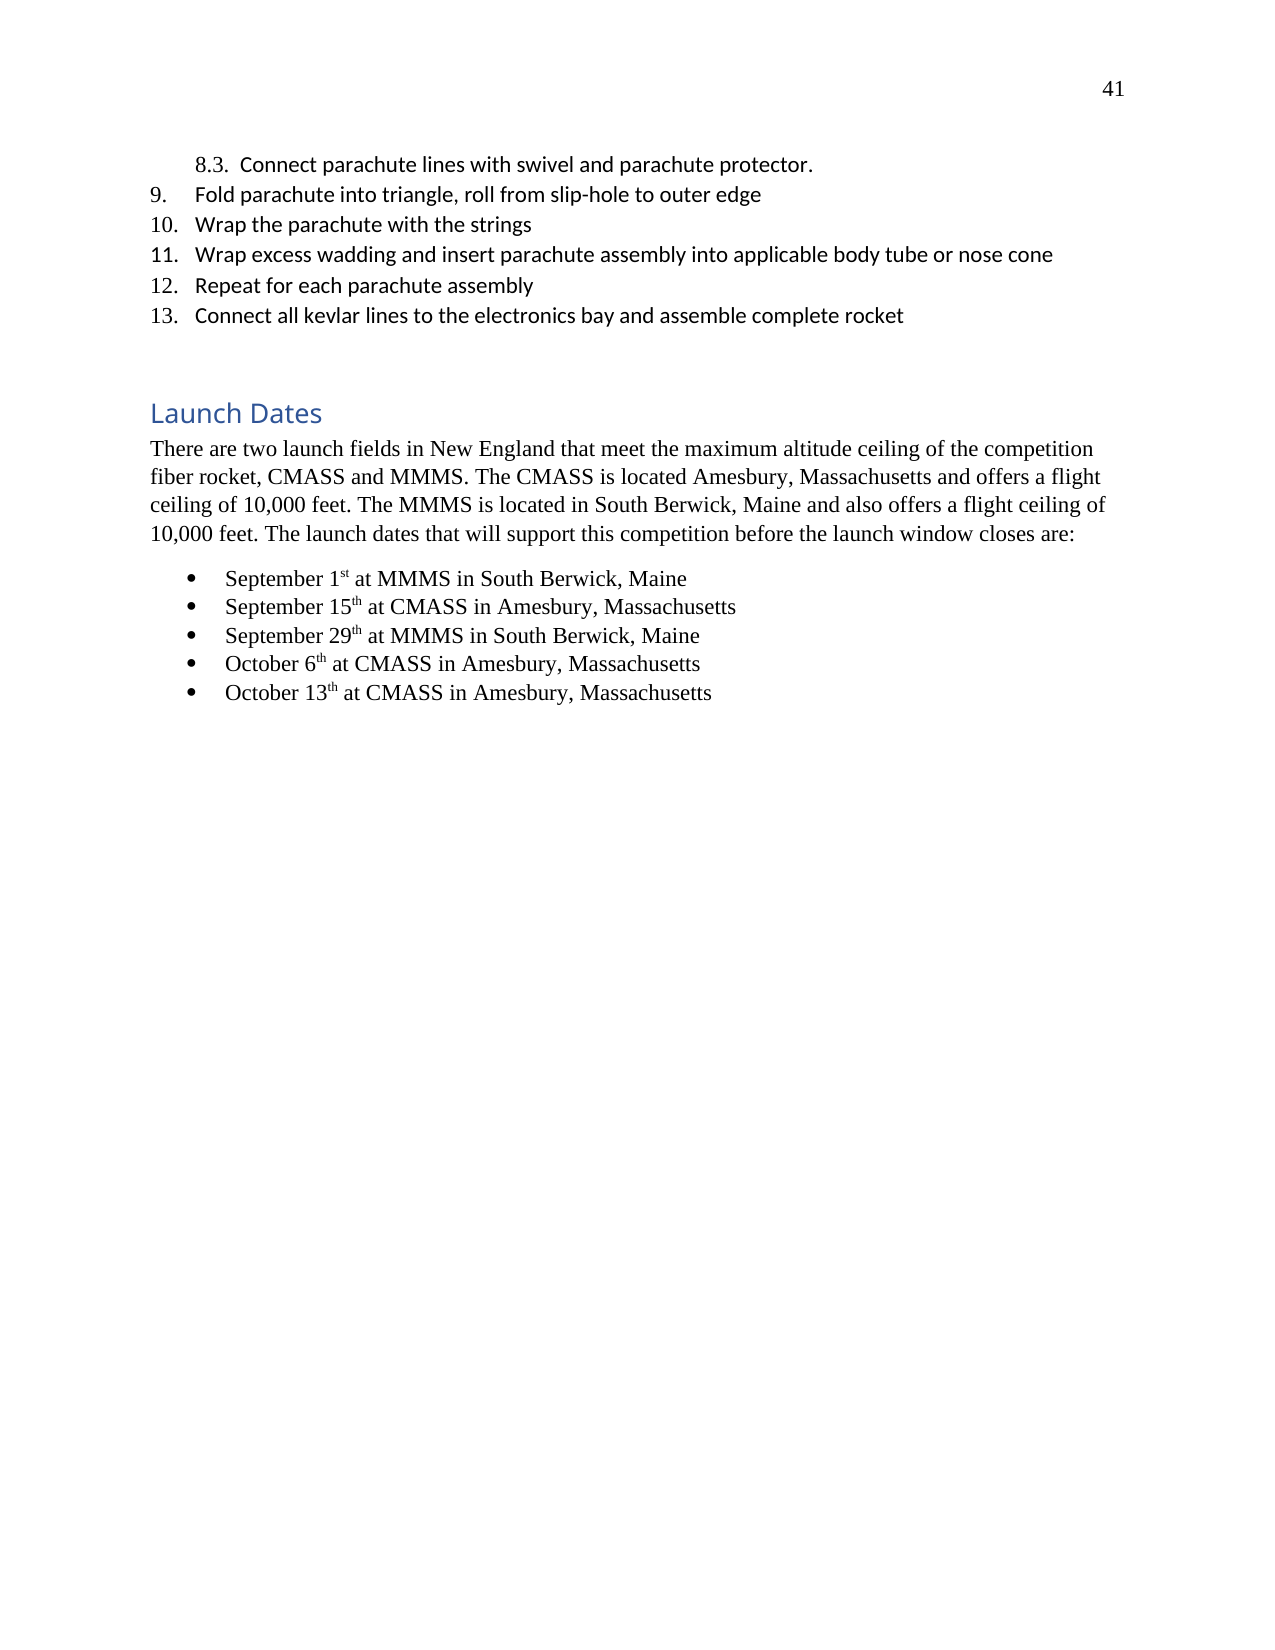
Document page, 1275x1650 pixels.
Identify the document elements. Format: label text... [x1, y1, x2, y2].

list Wrap excess wadding and insert parachute assembly into applicable body tube or nose cone [150, 241, 1125, 269]
text There are two launch fields in New England that meet the maximum altitude ceiling of the competition fiber rocket, CMASS and MMMS. The CMASS is located Amesbury, Massachusetts and offers a flight ceiling of 10,000 feet. The MMMS is located in South Berwick, Maine and also offers a flight ceiling of 10,000 feet. The launch dates that will support this competition before the launch window closes are: [150, 434, 1125, 546]
list September 29th at MMMS in South Berwick, Maine [187, 622, 1125, 648]
list October 6th at CMASS in Amesbury, Massachusetts [187, 650, 1125, 677]
list Connect all kevlar lines to the electronics bay and assemble complete rocket [150, 301, 1125, 329]
list Fold parachute into triangle, roll from slip-hole to outer edge [150, 180, 1125, 208]
list Repeat for each parachute assembly [150, 271, 1125, 299]
list Connect parachute lines with swivel and parachute protector. [195, 150, 1125, 178]
list Wrap the parachute with the strings [150, 210, 1125, 238]
list September 1st at MMMS in South Berwick, Maine [187, 565, 1125, 591]
subtitle Launch Dates [150, 395, 1125, 432]
list September 15th at CMASS in Amesbury, Massachusetts [187, 593, 1125, 620]
list October 13th at CMASS in Amesbury, Massachusetts [187, 679, 1125, 705]
